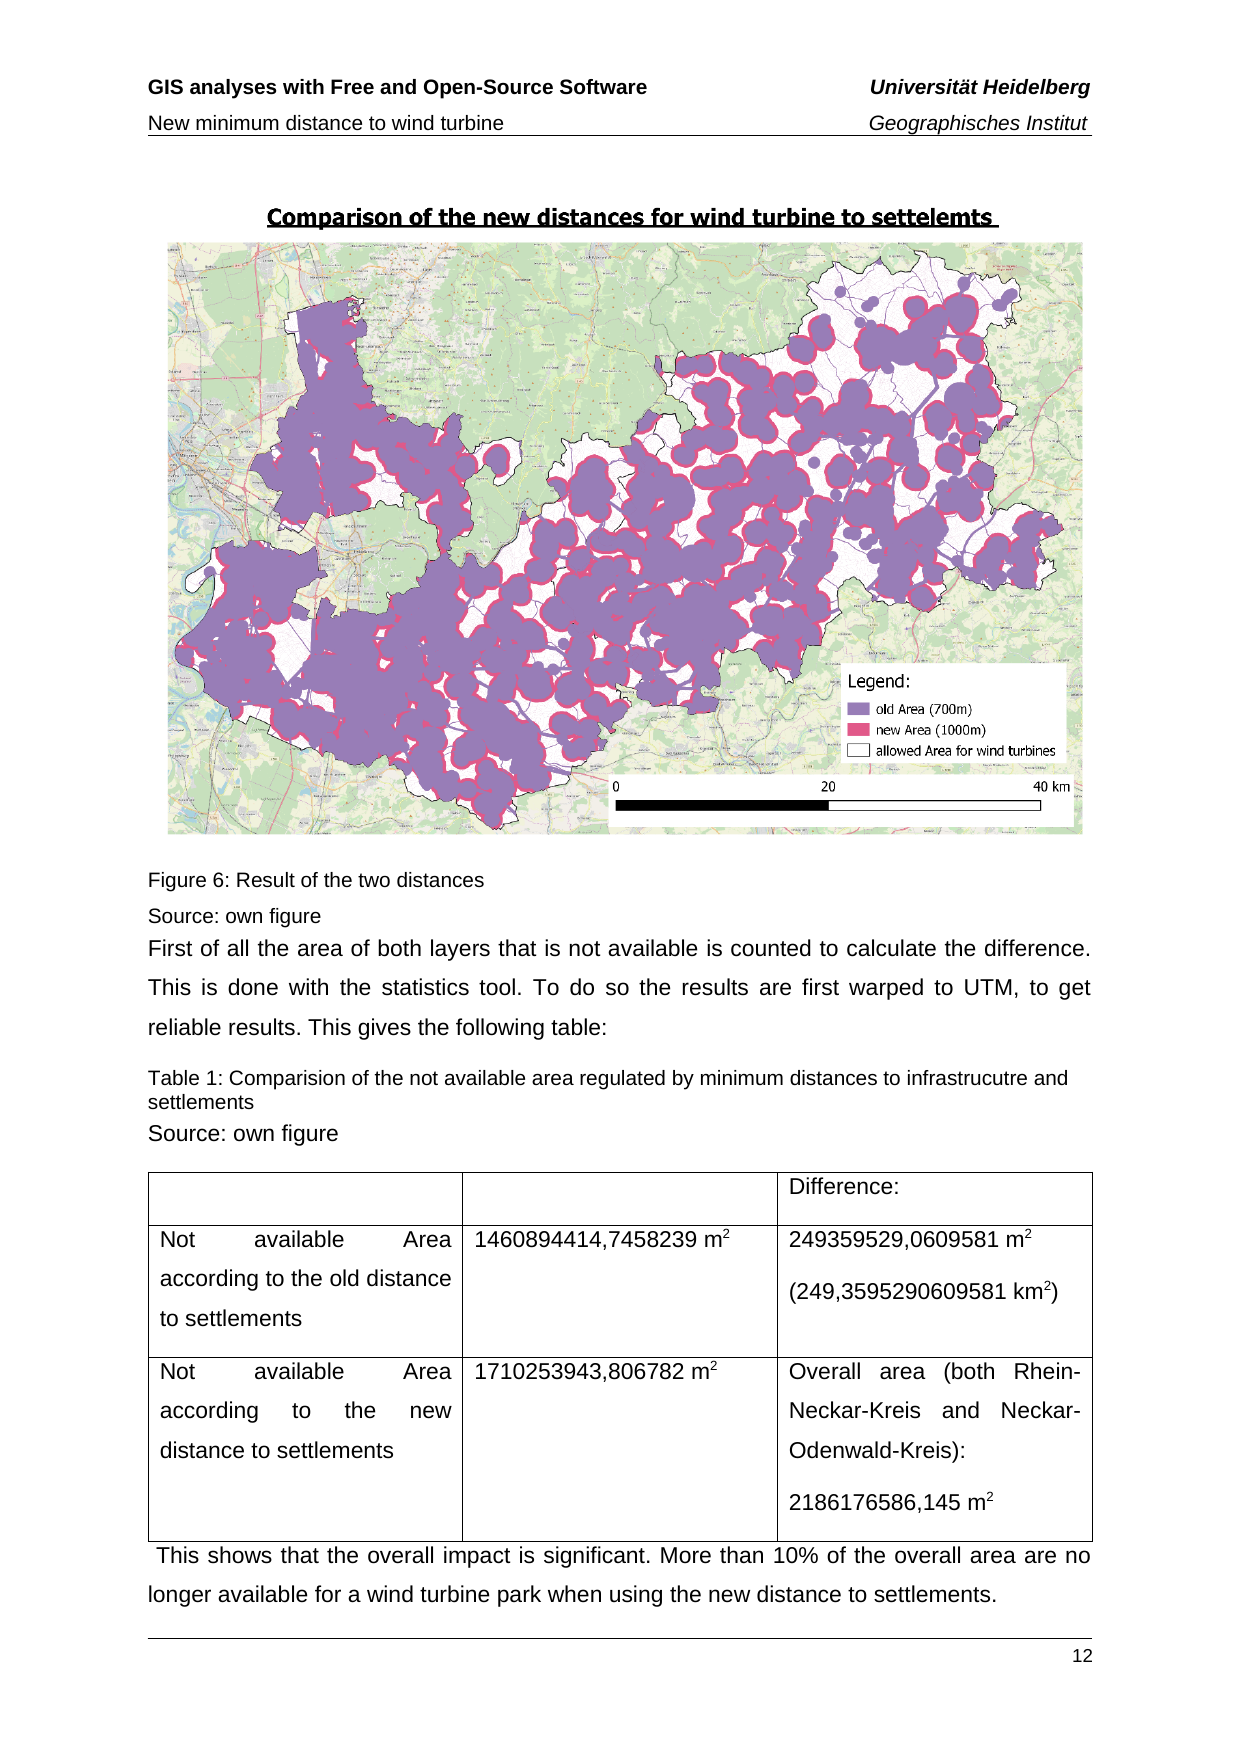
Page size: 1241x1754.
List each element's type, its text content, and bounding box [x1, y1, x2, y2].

picture [147, 174, 1093, 843]
table_cell 249359529,0609581 m2 (249,3595290609581 km2) [778, 1226, 1092, 1357]
table_cell Overall area (both Rhein-Neckar-Kreis and Neckar-Odenwald-Kreis): 2186176586,145 m2 [778, 1358, 1092, 1541]
text Table 1: Comparision of the not available area regulated by minimum distances to infrastrucutre and settlements [148, 1066, 1092, 1113]
table_cell 1460894414,7458239 m2 [463, 1226, 777, 1357]
table_cell Not available Area according to the new distance to settlements [149, 1358, 462, 1541]
text Source: own figure [148, 904, 1092, 928]
table_header [463, 1173, 777, 1225]
text Figure 6: Result of the two distances [148, 868, 1092, 892]
table_header [149, 1173, 462, 1225]
text First of all the area of both layers that is not available is counted to calculate the difference. This is done with the statistics tool. To do so the results are first warped to UTM, to get reliable results. This gives the following table: [148, 934, 1092, 1040]
table_cell 1710253943,806782 m2 [463, 1358, 777, 1541]
text Source: own figure [148, 1120, 1092, 1146]
text This shows that the overall impact is significant. More than 10% of the overall area are no longer available for a wind turbine park when using the new distance to settlements. [148, 1542, 1092, 1607]
table_header Difference: [778, 1173, 1092, 1225]
table_cell Not available Area according to the old distance to settlements [149, 1226, 462, 1357]
